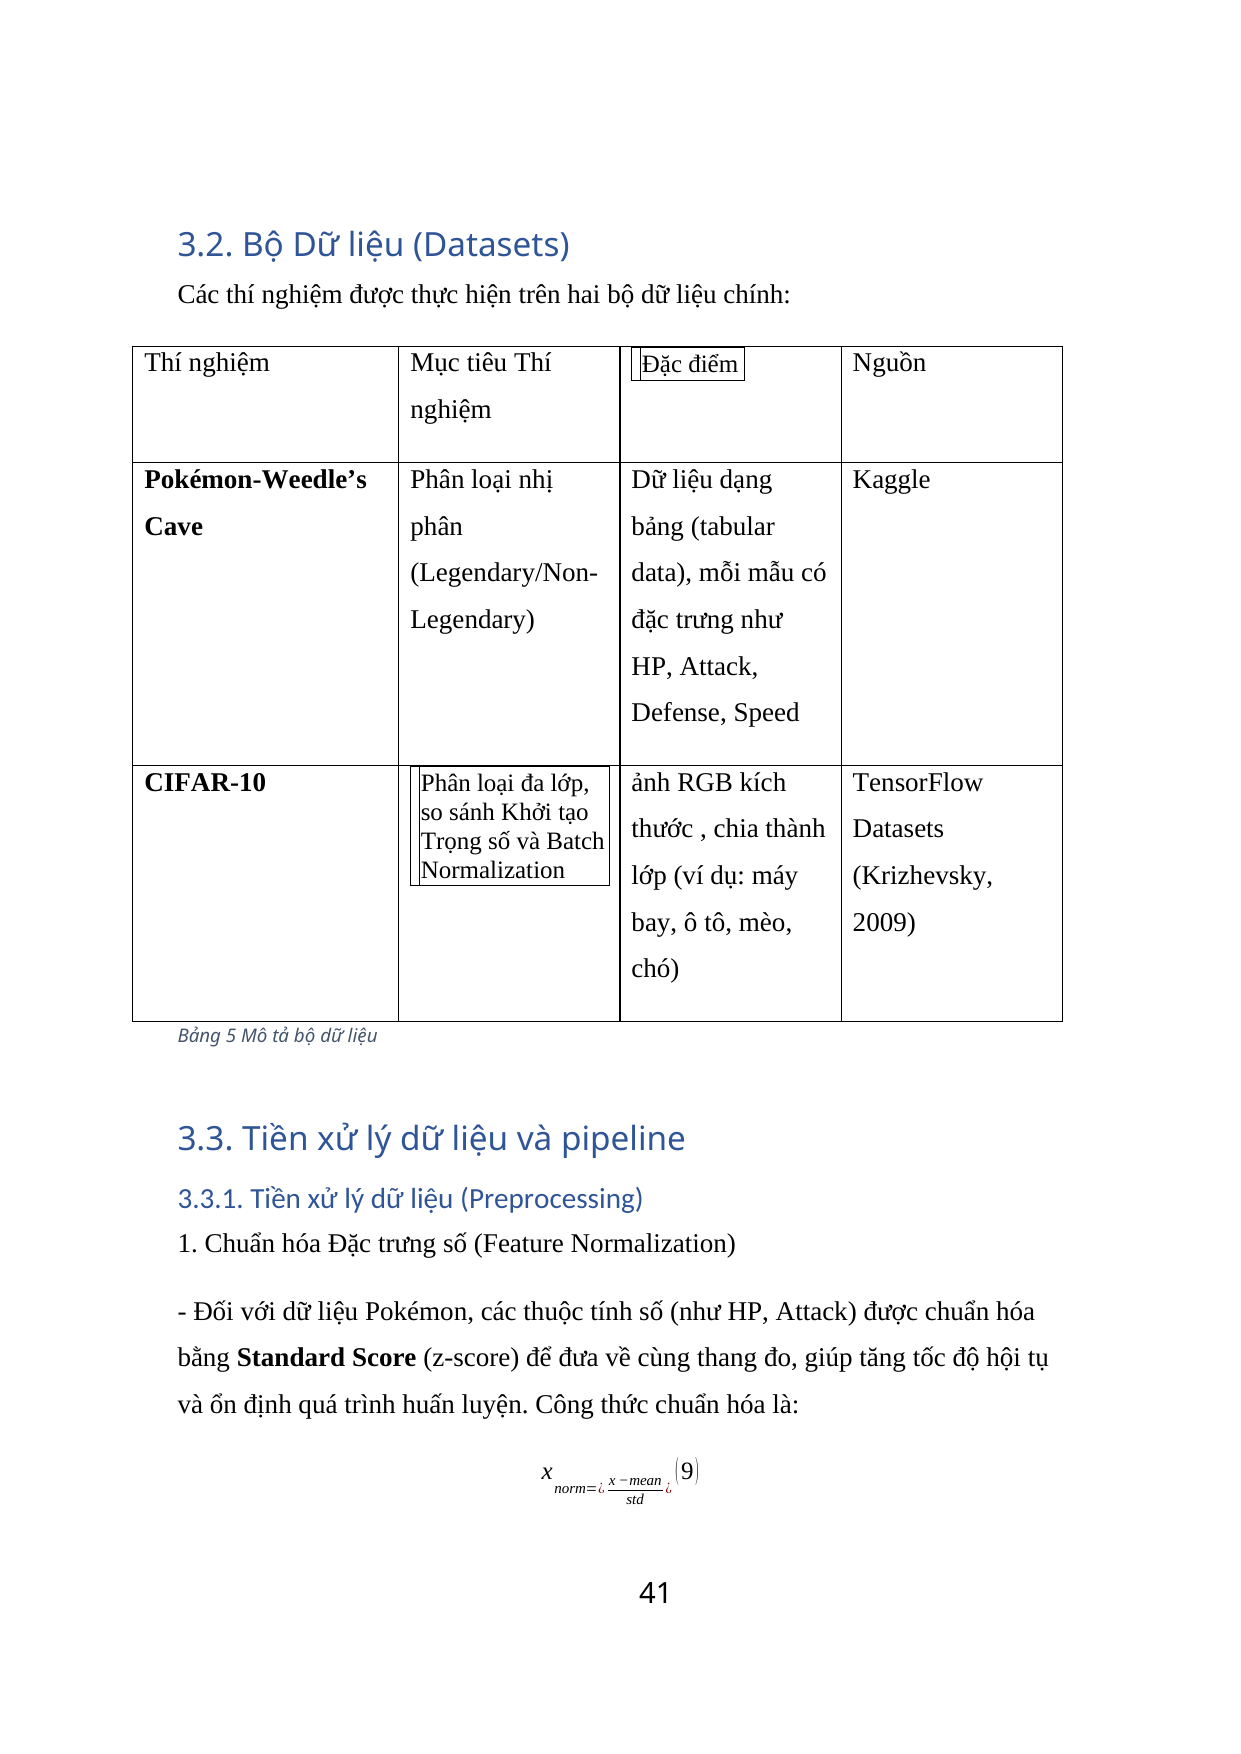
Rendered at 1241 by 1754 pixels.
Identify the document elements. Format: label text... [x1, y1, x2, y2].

table_header Mục tiêu Thí nghiệm [399, 347, 619, 462]
table_cell Dữ liệu dạng bảng (tabular data), mỗi mẫu có đặc trưng như HP, Attack, Defense, Speed [621, 463, 841, 765]
table_header Nguồn [842, 347, 1062, 462]
text Các thí nghiệm được thực hiện trên hai bộ dữ liệu chính: [177, 278, 1063, 309]
subtitle 3.3.1. Tiền xử lý dữ liệu (Preprocessing) [177, 1181, 1063, 1216]
table_header [621, 347, 841, 462]
table_cell Kaggle [842, 463, 1062, 765]
table_cell Pokémon-Weedle’s Cave [133, 463, 398, 765]
subtitle 3.2. Bộ Dữ liệu (Datasets) [177, 221, 1063, 266]
table_cell [399, 766, 619, 1021]
table_header Thí nghiệm [133, 347, 398, 462]
subtitle 3.3. Tiền xử lý dữ liệu và pipeline [177, 1115, 1063, 1160]
text Bảng 5 Mô tả bộ dữ liệu [177, 1022, 1063, 1048]
table_cell ảnh RGB kích thước , chia thành lớp (ví dụ: máy bay, ô tô, mèo, chó) [621, 766, 841, 1021]
table_cell Phân loại nhị phân (Legendary/Non-Legendary) [399, 463, 619, 765]
table_cell TensorFlow Datasets (Krizhevsky, 2009) [842, 766, 1062, 1021]
text 1. Chuẩn hóa Đặc trưng số (Feature Normalization) [177, 1227, 1063, 1258]
table_cell CIFAR-10 [133, 766, 398, 1021]
text - Đối với dữ liệu Pokémon, các thuộc tính số (như HP, Attack) được chuẩn hóa bằng Standard Score (z-score) để đưa về cùng thang đo, giúp tăng tốc độ hội tụ và ổn định quá trình huấn luyện. Công thức chuẩn hóa là: [177, 1295, 1063, 1419]
